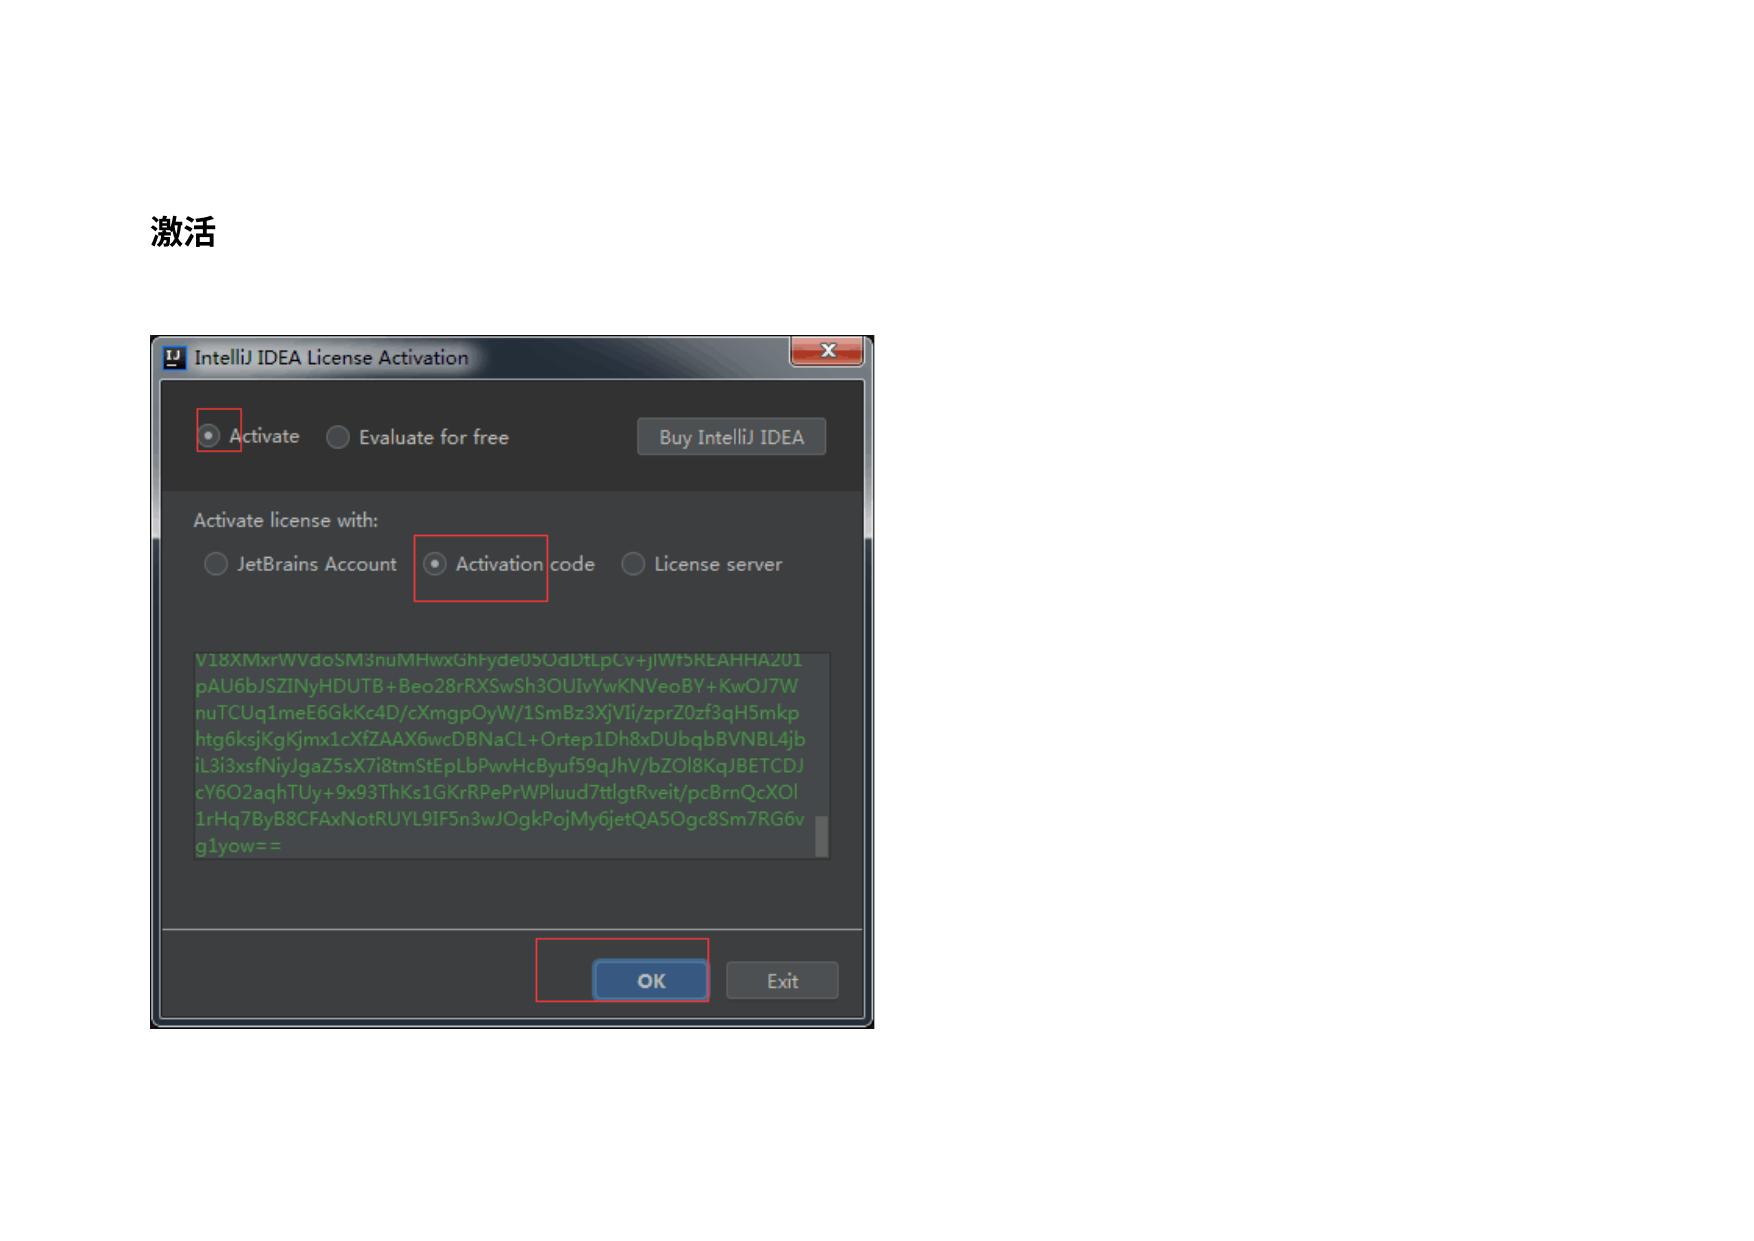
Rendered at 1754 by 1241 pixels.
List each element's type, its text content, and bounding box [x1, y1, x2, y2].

subtitle 激活 [150, 198, 1604, 263]
picture [150, 335, 875, 1029]
